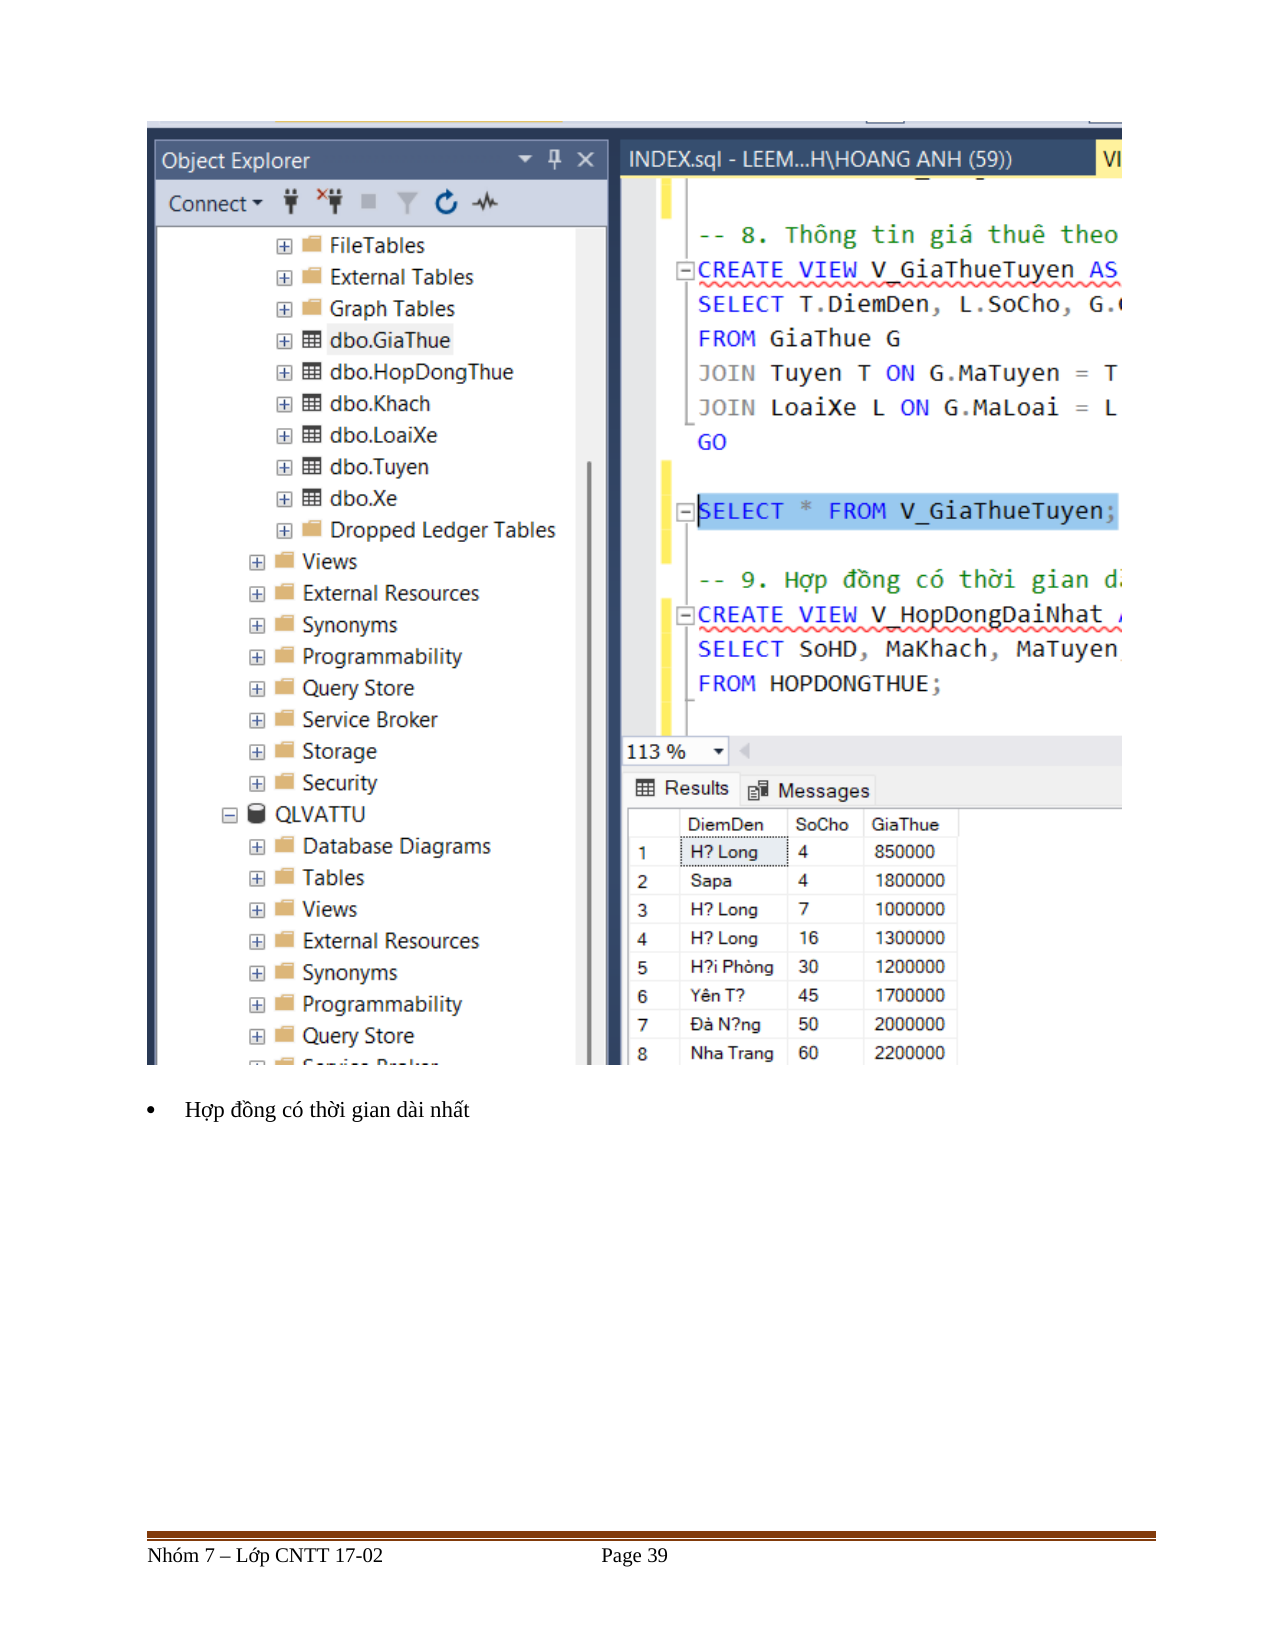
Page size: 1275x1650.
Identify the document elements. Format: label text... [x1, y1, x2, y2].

picture [147, 121, 1122, 1065]
text Hợp đồng có thời gian dài nhất [147, 1096, 1156, 1122]
